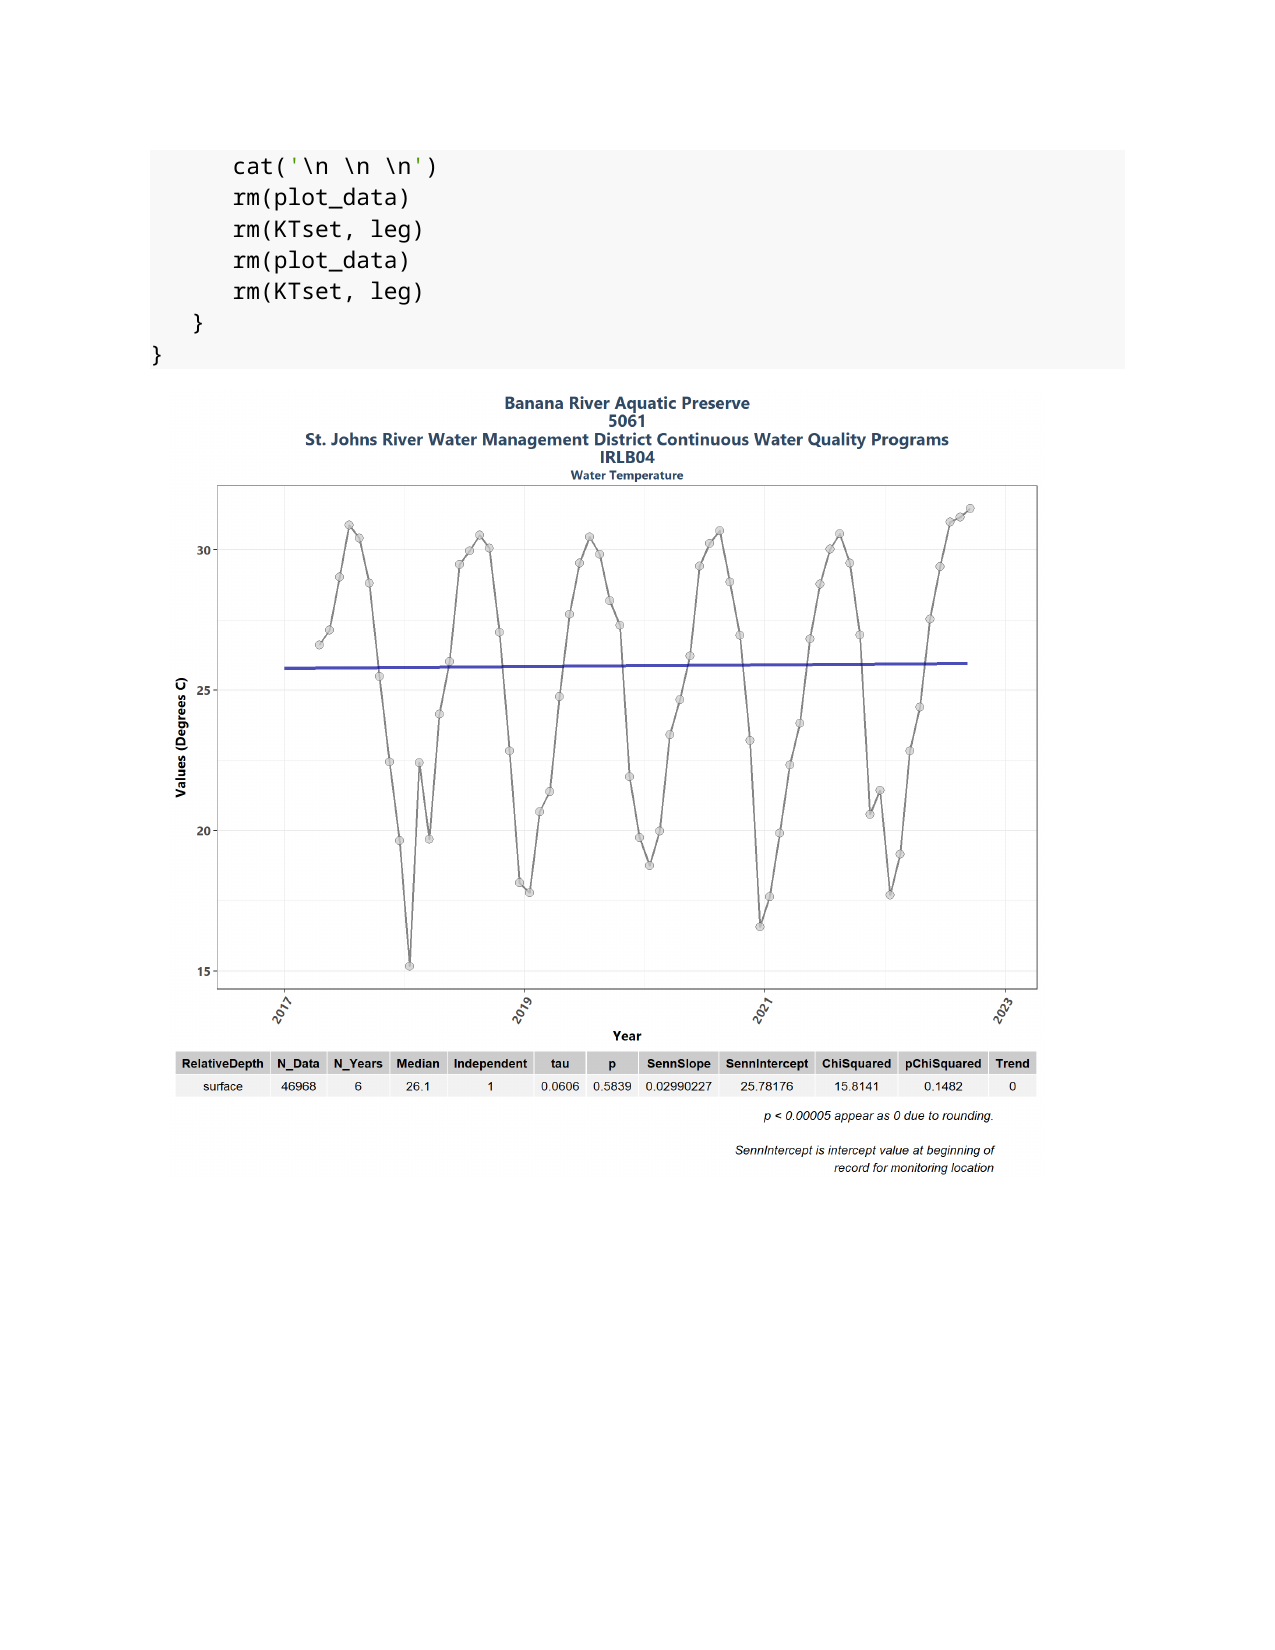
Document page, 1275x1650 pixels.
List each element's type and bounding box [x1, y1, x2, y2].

picture [168, 389, 1044, 1177]
text [150, 150, 1125, 369]
